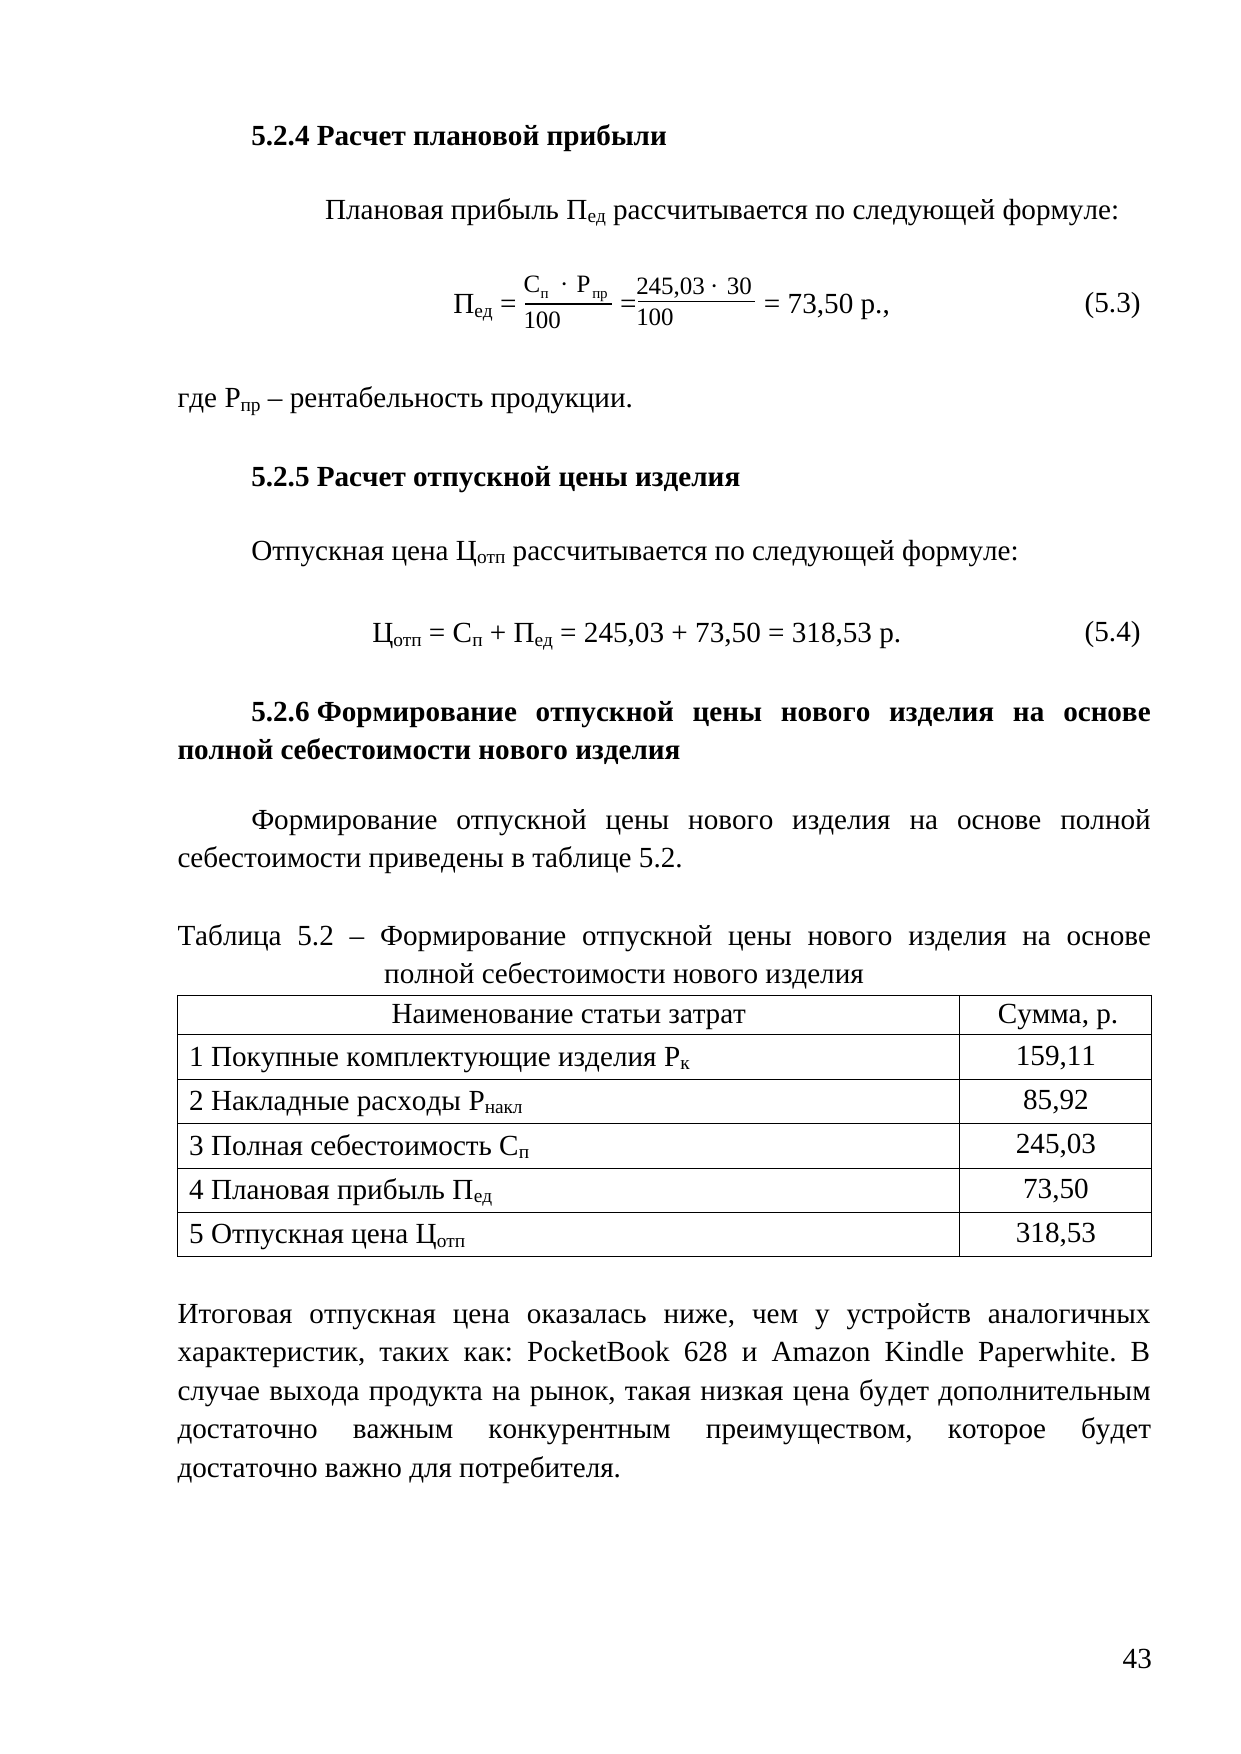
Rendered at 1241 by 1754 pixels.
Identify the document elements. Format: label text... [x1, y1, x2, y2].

table_header Наименование статьи затрат [178, 996, 959, 1034]
table_cell 245,03 [960, 1124, 1151, 1167]
subtitle Формирование отпускной цены нового изделия на основе полной себестоимости нового изделия [177, 694, 1152, 766]
text Отпускная цена Цотп рассчитывается по следующей формуле: [177, 529, 1152, 567]
table_header (5.3) [1073, 271, 1152, 338]
table_header (5.4) [1073, 612, 1152, 655]
text Таблица 5.2 – Формирование отпускной цены нового изделия на основе полной себестоимости нового изделия [177, 918, 1152, 990]
table_cell 4 Плановая прибыль Пед [178, 1169, 959, 1212]
table_header Цотп = Сп + Пед = 245,03 + 73,50 = 318,53 р. [189, 612, 1073, 655]
text Плановая прибыль Пед рассчитывается по следующей формуле: [177, 188, 1152, 226]
table_cell 73,50 [960, 1169, 1151, 1212]
table_header Пед = = = 73,50 р., [189, 271, 1073, 338]
table_cell 5 Отпускная цена Цотп [178, 1213, 959, 1256]
table_cell 1 Покупные комплектующие изделия Рк [178, 1035, 959, 1079]
table_cell 159,11 [960, 1035, 1151, 1079]
text Формирование отпускной цены нового изделия на основе полной себестоимости приведены в таблице 5.2. [177, 802, 1152, 874]
text Итоговая отпускная цена оказалась ниже, чем у устройств аналогичных характеристик, таких как: PocketBook 628 и Amazon Kindle Paperwhite. В случае выхода продукта на рынок, такая низкая цена будет дополнительным достаточно важным конкурентным преимуществом, которое будет достаточно важно для потребителя. [177, 1296, 1152, 1483]
table_header Сумма, р. [960, 996, 1151, 1034]
table_cell 3 Полная себестоимость Сп [178, 1124, 959, 1167]
table_cell 85,92 [960, 1080, 1151, 1123]
table_cell 2 Накладные расходы Рнакл [178, 1080, 959, 1123]
subtitle Расчет отпускной цены изделия [177, 459, 1152, 493]
text где Рпр – рентабельность продукции. [177, 377, 1152, 415]
table_cell 318,53 [960, 1213, 1151, 1256]
subtitle Расчет плановой прибыли [177, 118, 1152, 152]
